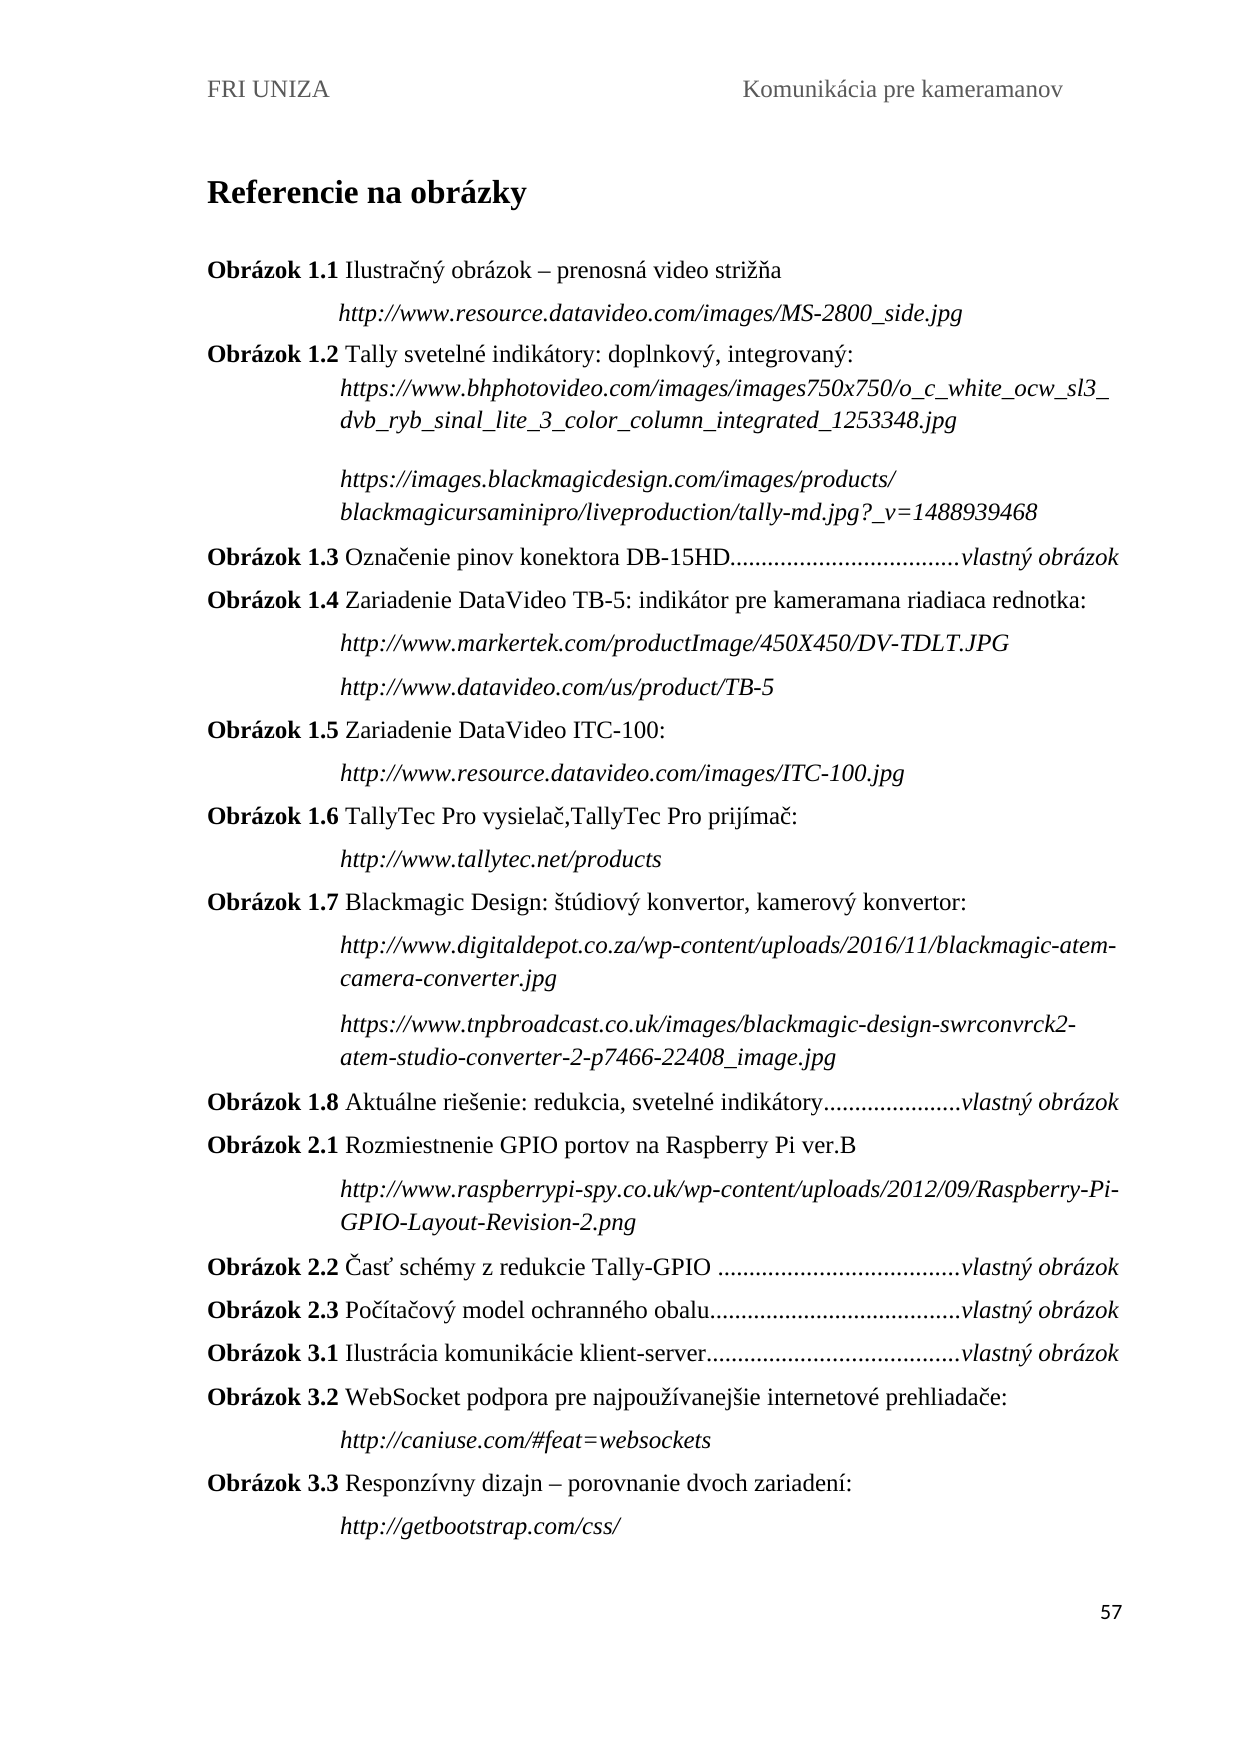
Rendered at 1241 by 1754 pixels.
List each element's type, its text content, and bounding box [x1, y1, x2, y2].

text Obrázok 1.2 Tally svetelné indikátory: doplnkový, integrovaný: https://www.bhphotovideo.com/images/images750x750/o_c_white_ocw_sl3_dvb_ryb_sinal_lite_3_color_column_integrated_1253348.jpg [207, 339, 1122, 434]
text http://getbootstrap.com/css/ [207, 1511, 1122, 1540]
text Obrázok 1.8 Aktuálne riešenie: redukcia, svetelné indikátory vlastný obrázok [207, 1087, 1122, 1116]
text https://images.blackmagicdesign.com/images/products/blackmagicursaminipro/liveproduction/tally-md.jpg?_v=1488939468 [340, 464, 1122, 525]
text Obrázok 2.2 Časť schémy z redukcie Tally-GPIO vlastný obrázok [207, 1252, 1122, 1281]
subtitle Referencie na obrázky [207, 173, 1122, 211]
text Obrázok 3.2 WebSocket podpora pre najpoužívanejšie internetové prehliadače: http://caniuse.com/#feat=websockets [207, 1382, 1122, 1453]
text Obrázok 1.3 Označenie pinov konektora DB-15HD vlastný obrázok [207, 542, 1122, 571]
text http://www.raspberrypi-spy.co.uk/wp-content/uploads/2012/09/Raspberry-Pi-GPIO-Layout-Revision-2.png [340, 1174, 1122, 1235]
text Obrázok 2.3 Počítačový model ochranného obalu vlastný obrázok [207, 1295, 1122, 1324]
text https://www.tnpbroadcast.co.uk/images/blackmagic-design-swrconvrck2-atem-studio-converter-2-p7466-22408_image.jpg [340, 1009, 1122, 1071]
text Obrázok 1.6 TallyTec Pro vysielač,TallyTec Pro prijímač: http://www.tallytec.net/products [207, 801, 1122, 873]
text Obrázok 3.1 Ilustrácia komunikácie klient-server vlastný obrázok [207, 1338, 1122, 1367]
text Obrázok 1.4 Zariadenie DataVideo TB-5: indikátor pre kameramana riadiaca rednotka: http://www.markertek.com/productImage/450X450/DV-TDLT.JPG [207, 585, 1122, 657]
text http://www.datavideo.com/us/product/TB-5 [340, 672, 1122, 700]
text Obrázok 1.1 Ilustračný obrázok – prenosná video strižňa [207, 255, 1122, 284]
text http://www.resource.datavideo.com/images/MS-2800_side.jpg [207, 298, 1122, 327]
text Obrázok 1.5 Zariadenie DataVideo ITC-100: [207, 715, 1122, 743]
text http://www.resource.datavideo.com/images/ITC-100.jpg [207, 758, 1122, 787]
text Obrázok 3.3 Responzívny dizajn – porovnanie dvoch zariadení: [207, 1468, 1122, 1497]
text http://www.digitaldepot.co.za/wp-content/uploads/2016/11/blackmagic-atem-camera-converter.jpg [340, 930, 1122, 992]
text Obrázok 1.7 Blackmagic Design: štúdiový konvertor, kamerový konvertor: [207, 887, 1122, 916]
